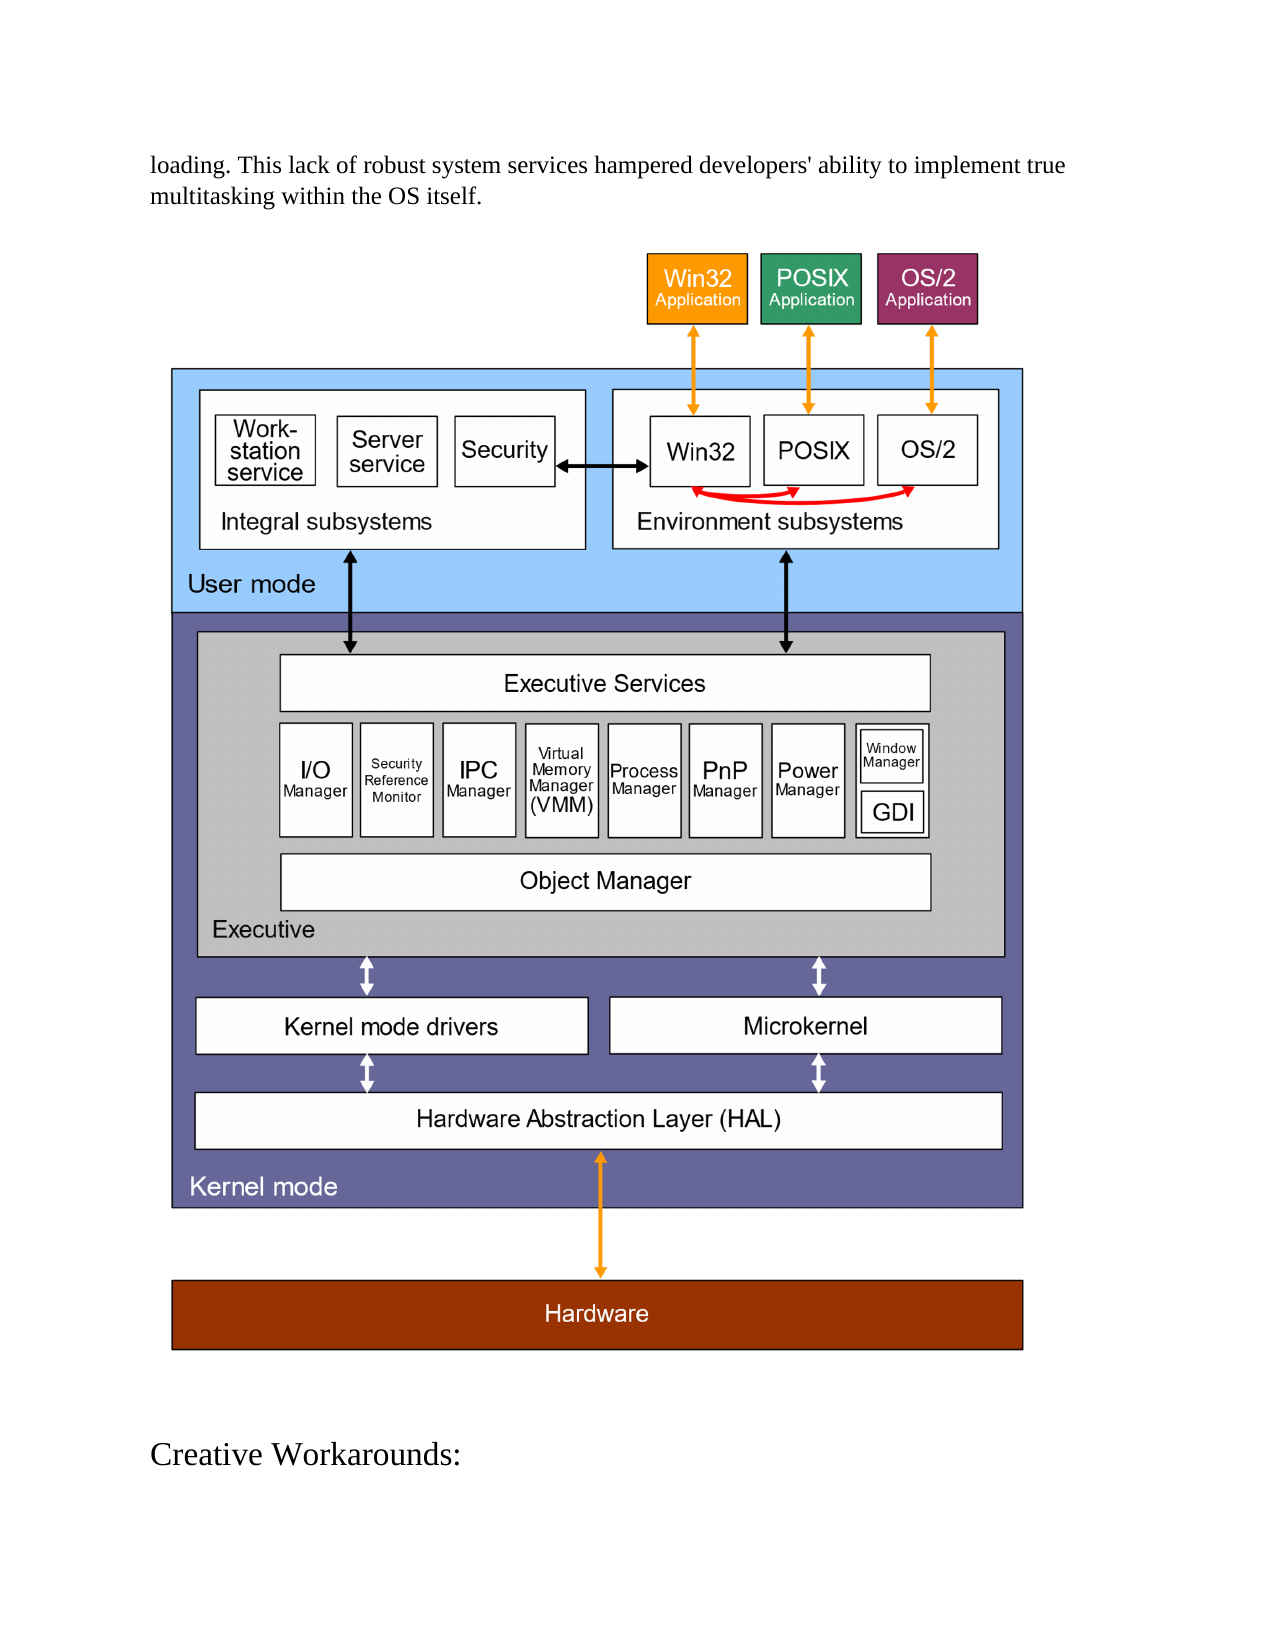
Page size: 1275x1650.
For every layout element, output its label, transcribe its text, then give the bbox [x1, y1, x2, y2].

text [150, 150, 1125, 210]
picture [150, 228, 1038, 1368]
text Creative Workarounds: [150, 1434, 1125, 1472]
